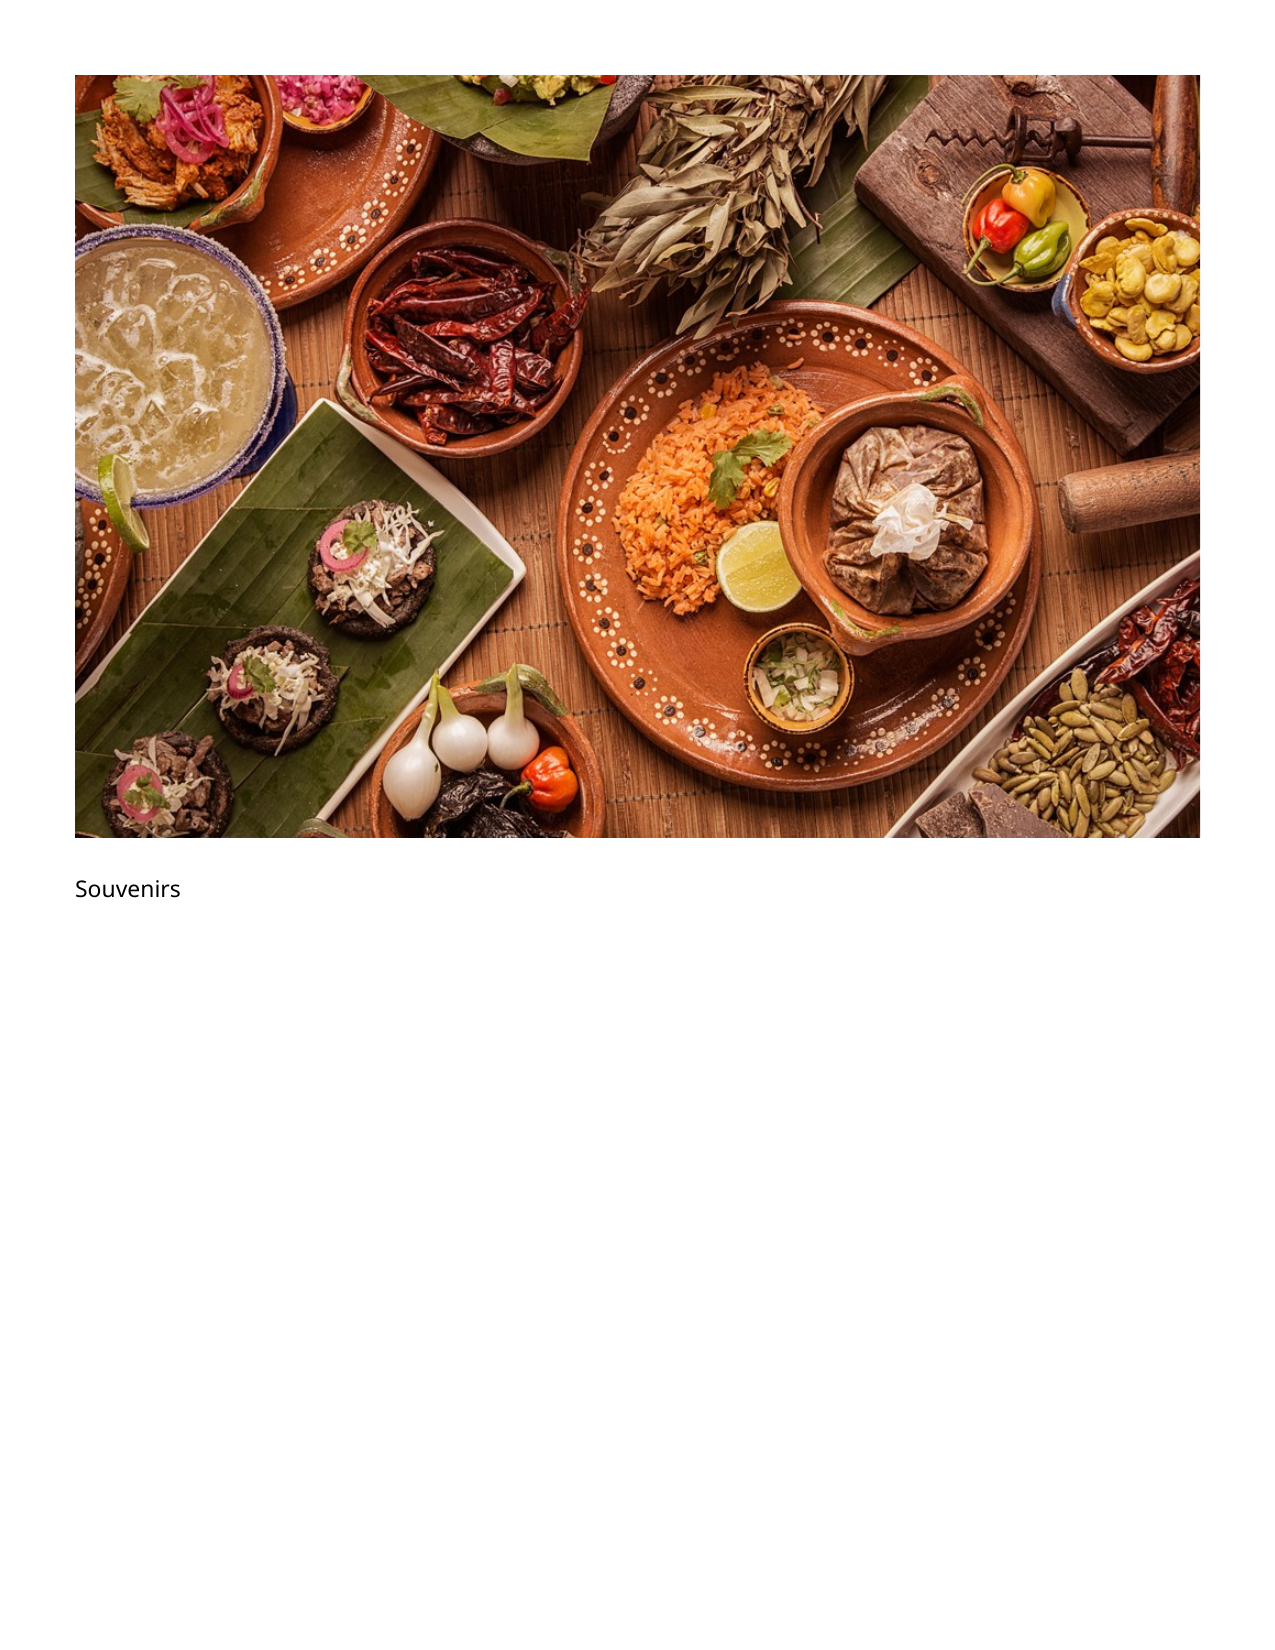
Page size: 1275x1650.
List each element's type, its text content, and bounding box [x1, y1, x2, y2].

text Souvenirs [75, 873, 1200, 905]
picture [75, 75, 1200, 838]
